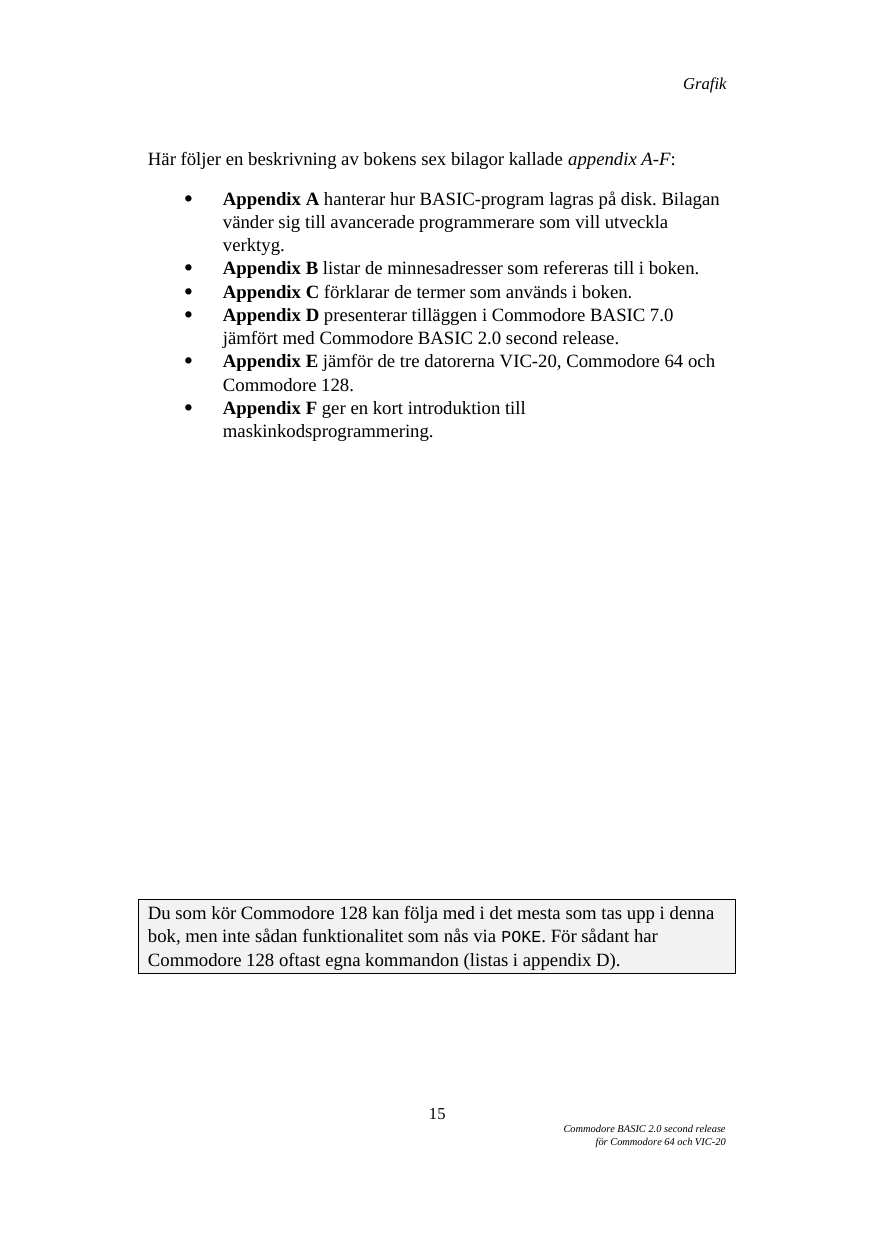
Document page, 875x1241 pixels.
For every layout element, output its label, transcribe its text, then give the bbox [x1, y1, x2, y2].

list Appendix C förklarar de termer som används i boken. [185, 281, 726, 302]
list Appendix D presenterar tilläggen i Commodore BASIC 7.0 jämfört med Commodore BASIC 2.0 second release. [185, 304, 726, 348]
text Här följer en beskrivning av bokens sex bilagor kallade appendix A-F: [148, 148, 726, 169]
list Appendix E jämför de tre datorerna VIC-20, Commodore 64 och Commodore 128. [185, 350, 726, 395]
list Appendix A hanterar hur BASIC-program lagras på disk. Bilagan vänder sig till avancerade programmerare som vill utveckla verktyg. [185, 188, 726, 256]
list Appendix F ger en kort introduktion till maskinkodsprogrammering. [185, 397, 726, 441]
text Du som kör Commodore 128 kan följa med i det mesta som tas upp i denna bok, men inte sådan funktionalitet som nås via POKE. För sådant har Commodore 128 oftast egna kommandon (listas i appendix D). [139, 900, 735, 973]
list Appendix B listar de minnesadresser som refereras till i boken. [185, 257, 726, 279]
